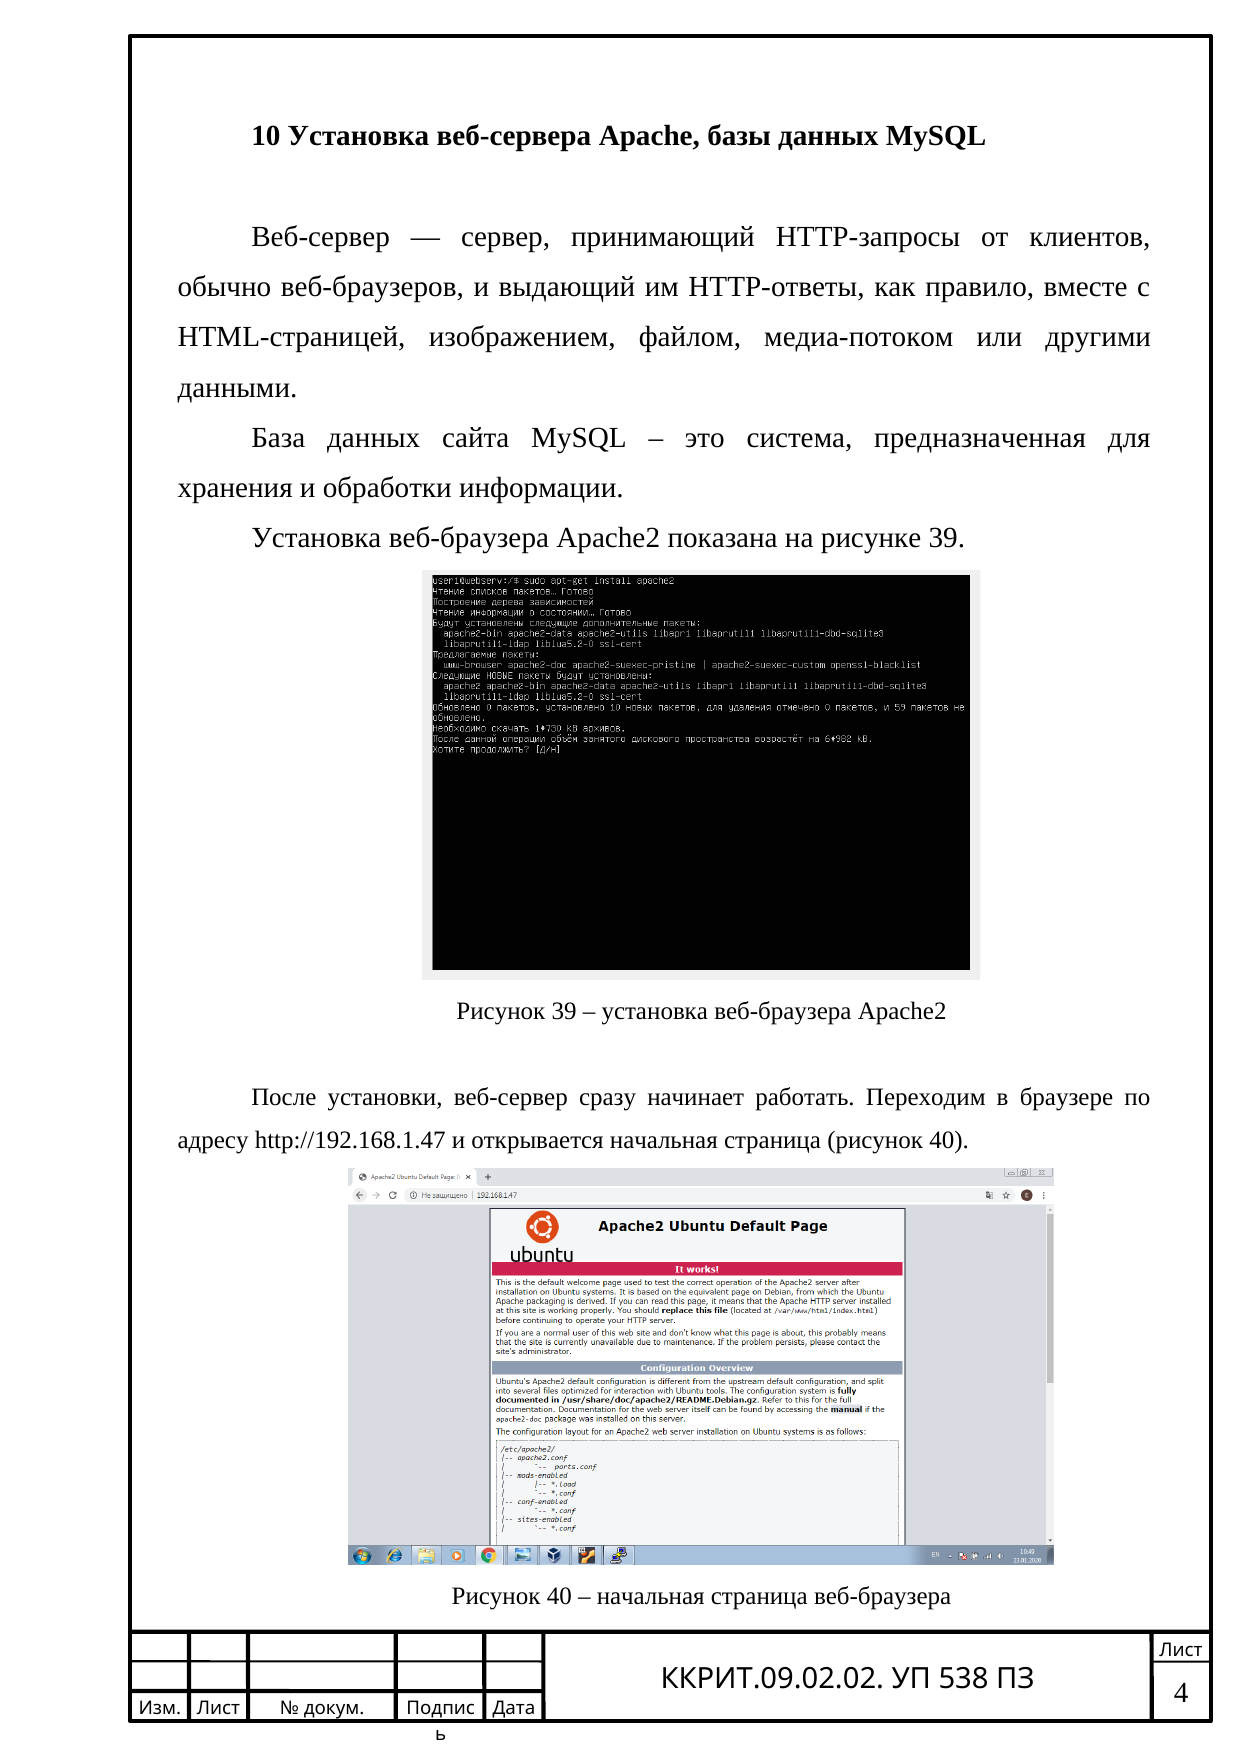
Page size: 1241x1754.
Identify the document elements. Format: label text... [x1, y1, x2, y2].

picture [422, 570, 981, 980]
text Рисунок 39 – установка веб-браузера Apache2 [177, 996, 1152, 1025]
picture [348, 1168, 1054, 1565]
text Веб-сервер — сервер, принимающий HTTP-запросы от клиентов, обычно веб-браузеров, и выдающий им HTTP-ответы, как правило, вместе с HTML-страницей, изображением, файлом, медиа-потоком или другими данными. [177, 219, 1152, 403]
text 10 Установка веб-сервера Apache, базы данных MySQL [177, 118, 1152, 152]
text Установка веб-браузера Apache2 показана на рисунке 39. [177, 521, 1152, 554]
text Рисунок 40 – начальная страница веб-браузера [177, 1581, 1152, 1610]
text База данных сайта MySQL – это система, предназначенная для хранения и обработки информации. [177, 420, 1152, 504]
text После установки, веб-сервер сразу начинает работать. Переходим в браузере по адресу http://192.168.1.47 и открывается начальная страница (рисунок 40). [177, 1082, 1152, 1154]
